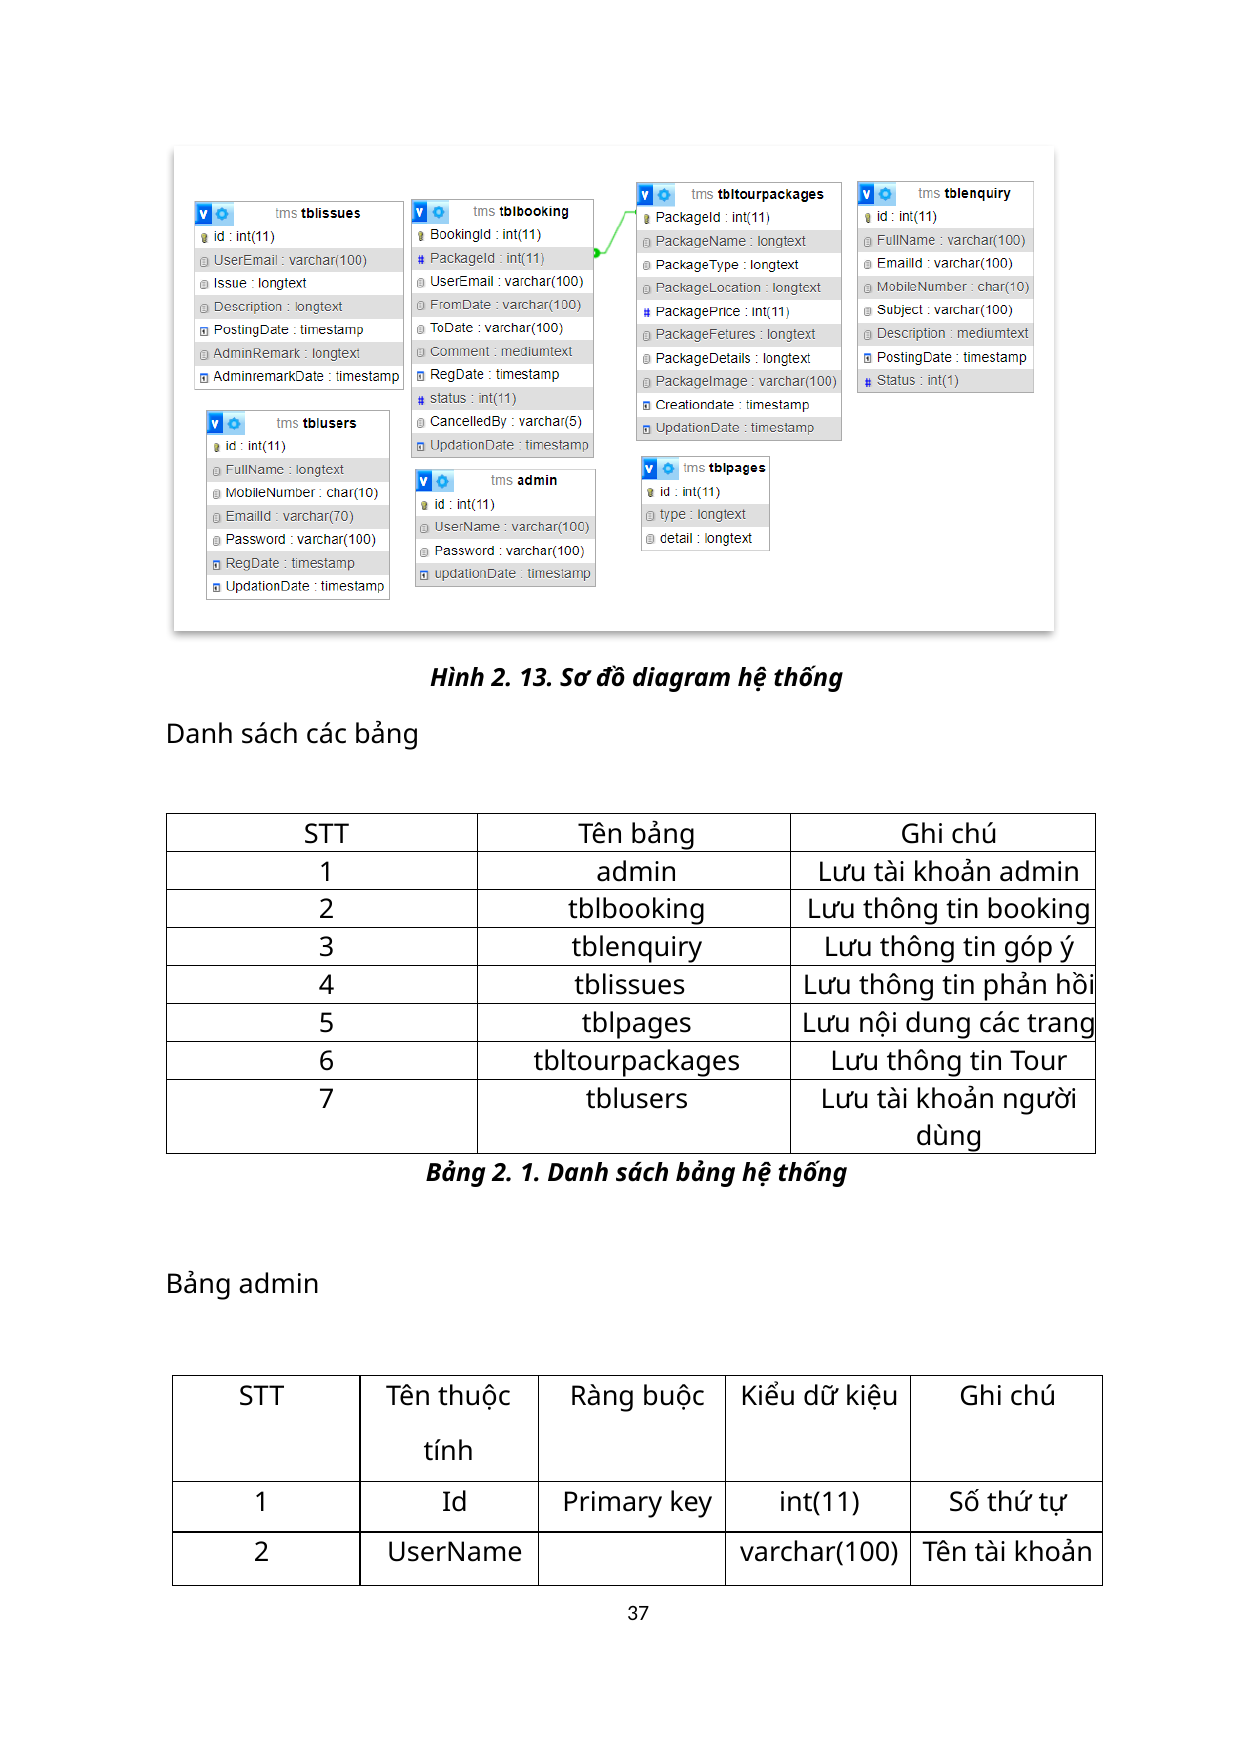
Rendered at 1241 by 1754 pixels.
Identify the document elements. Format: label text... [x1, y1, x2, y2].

text Bảng 2. 1. Danh sách bảng hệ thống [165, 1154, 1110, 1188]
table_cell Lưu thông tin Tour [791, 1042, 1095, 1078]
table_cell tblpages [478, 1004, 790, 1041]
table_cell Lưu thông tin booking [791, 890, 1095, 927]
table_header Ghi chú [791, 814, 1095, 851]
table_cell tblissues [478, 966, 790, 1003]
table_cell Số thứ tự [911, 1482, 1102, 1531]
table_header STT [167, 814, 477, 851]
table_cell 2 [167, 890, 477, 927]
table_cell tblenquiry [478, 928, 790, 965]
table_cell Lưu thông tin phản hồi [791, 966, 1095, 1003]
picture [174, 146, 1054, 631]
table_header Ràng buộc [539, 1376, 725, 1481]
text Hình 2. 13. Sơ đồ diagram hệ thống [165, 660, 1110, 694]
table_header Kiểu dữ kiệu [726, 1376, 910, 1481]
table_cell 1 [173, 1482, 359, 1531]
table_cell tblbooking [478, 890, 790, 927]
table_header Tên thuộc tính [361, 1376, 538, 1481]
table_cell Id [361, 1482, 538, 1531]
table_cell admin [478, 852, 790, 889]
subtitle Danh sách các bảng [165, 715, 1101, 752]
table_cell Lưu nội dung các trang [791, 1004, 1095, 1041]
table_header Ghi chú [911, 1376, 1102, 1481]
table_cell varchar(100) [726, 1533, 910, 1585]
table_cell 3 [167, 928, 477, 965]
table_header STT [173, 1376, 359, 1481]
table_cell Lưu tài khoản người dùng [791, 1080, 1095, 1153]
table_cell tblusers [478, 1080, 790, 1153]
table_cell Primary key [539, 1482, 725, 1531]
table_cell tbltourpackages [478, 1042, 790, 1078]
table_cell 2 [173, 1533, 359, 1585]
table_cell 1 [167, 852, 477, 889]
table_cell Lưu tài khoản admin [791, 852, 1095, 889]
table_cell Tên tài khoản [911, 1533, 1102, 1585]
table_cell Lưu thông tin góp ý [791, 928, 1095, 965]
table_cell 5 [167, 1004, 477, 1041]
table_cell 4 [167, 966, 477, 1003]
table_header Tên bảng [478, 814, 790, 851]
list Bảng admin [165, 1264, 1148, 1301]
table_cell UserName [361, 1533, 538, 1585]
table_cell int(11) [726, 1482, 910, 1531]
table_cell 6 [167, 1042, 477, 1078]
table_cell [539, 1533, 725, 1585]
table_cell 7 [167, 1080, 477, 1153]
